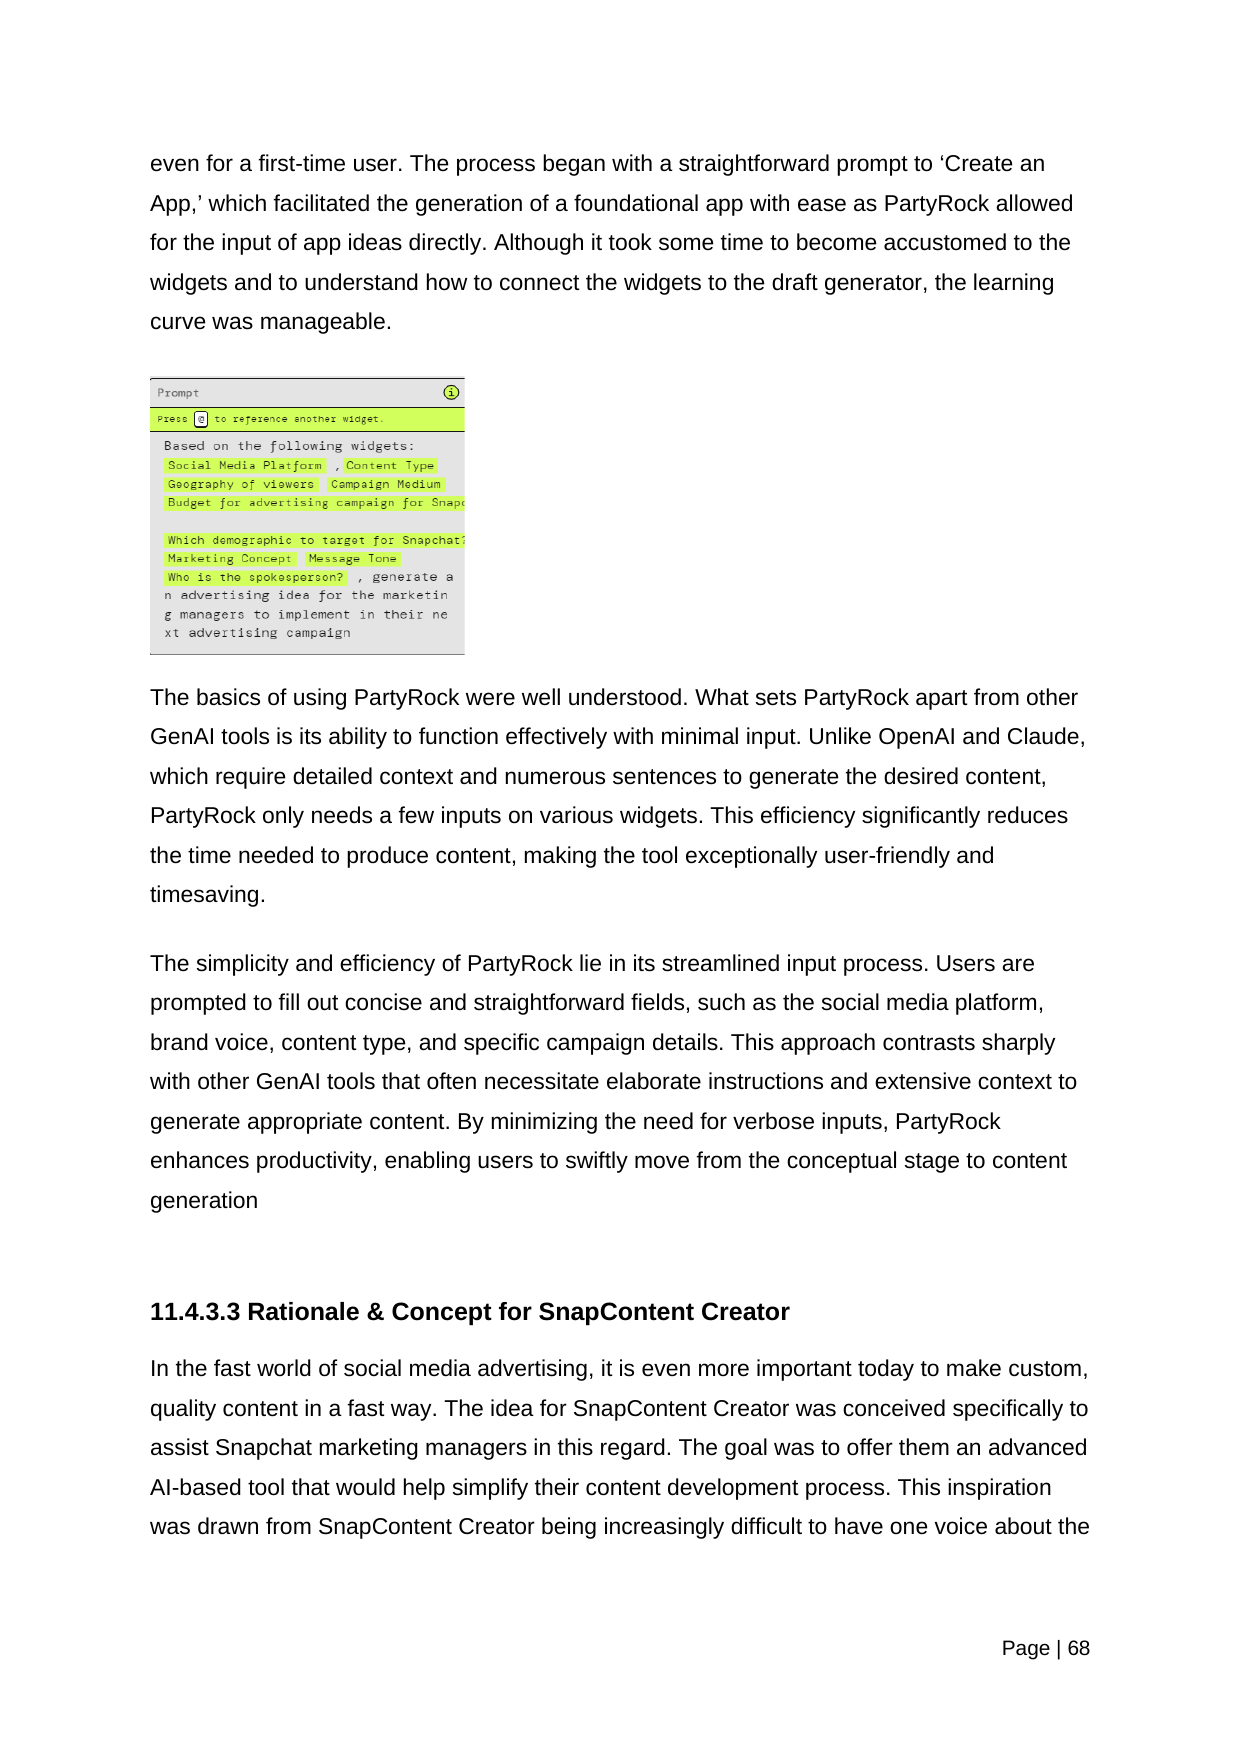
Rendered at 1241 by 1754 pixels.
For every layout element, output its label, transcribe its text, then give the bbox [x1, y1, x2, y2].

subtitle 11.4.3.3 Rationale & Concept for SnapContent Creator [150, 1297, 1090, 1326]
text The basics of using PartyRock were well understood. What sets PartyRock apart from other GenAI tools is its ability to function effectively with minimal input. Unlike OpenAI and Claude, which require detailed context and numerous sentences to generate the desired content, PartyRock only needs a few inputs on various widgets. This efficiency significantly reduces the time needed to produce content, making the tool exceptionally user-friendly and timesaving. [150, 684, 1090, 907]
picture [150, 376, 465, 655]
text The simplicity and efficiency of PartyRock lie in its streamlined input process. Users are prompted to fill out concise and straightforward fields, such as the social media platform, brand voice, content type, and specific campaign details. This approach contrasts sharply with other GenAI tools that often necessitate elaborate instructions and extensive context to generate appropriate content. By minimizing the need for verbose inputs, PartyRock enhances productivity, enabling users to swiftly move from the conceptual stage to content generation [150, 950, 1090, 1213]
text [150, 150, 1090, 334]
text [150, 1355, 1090, 1539]
